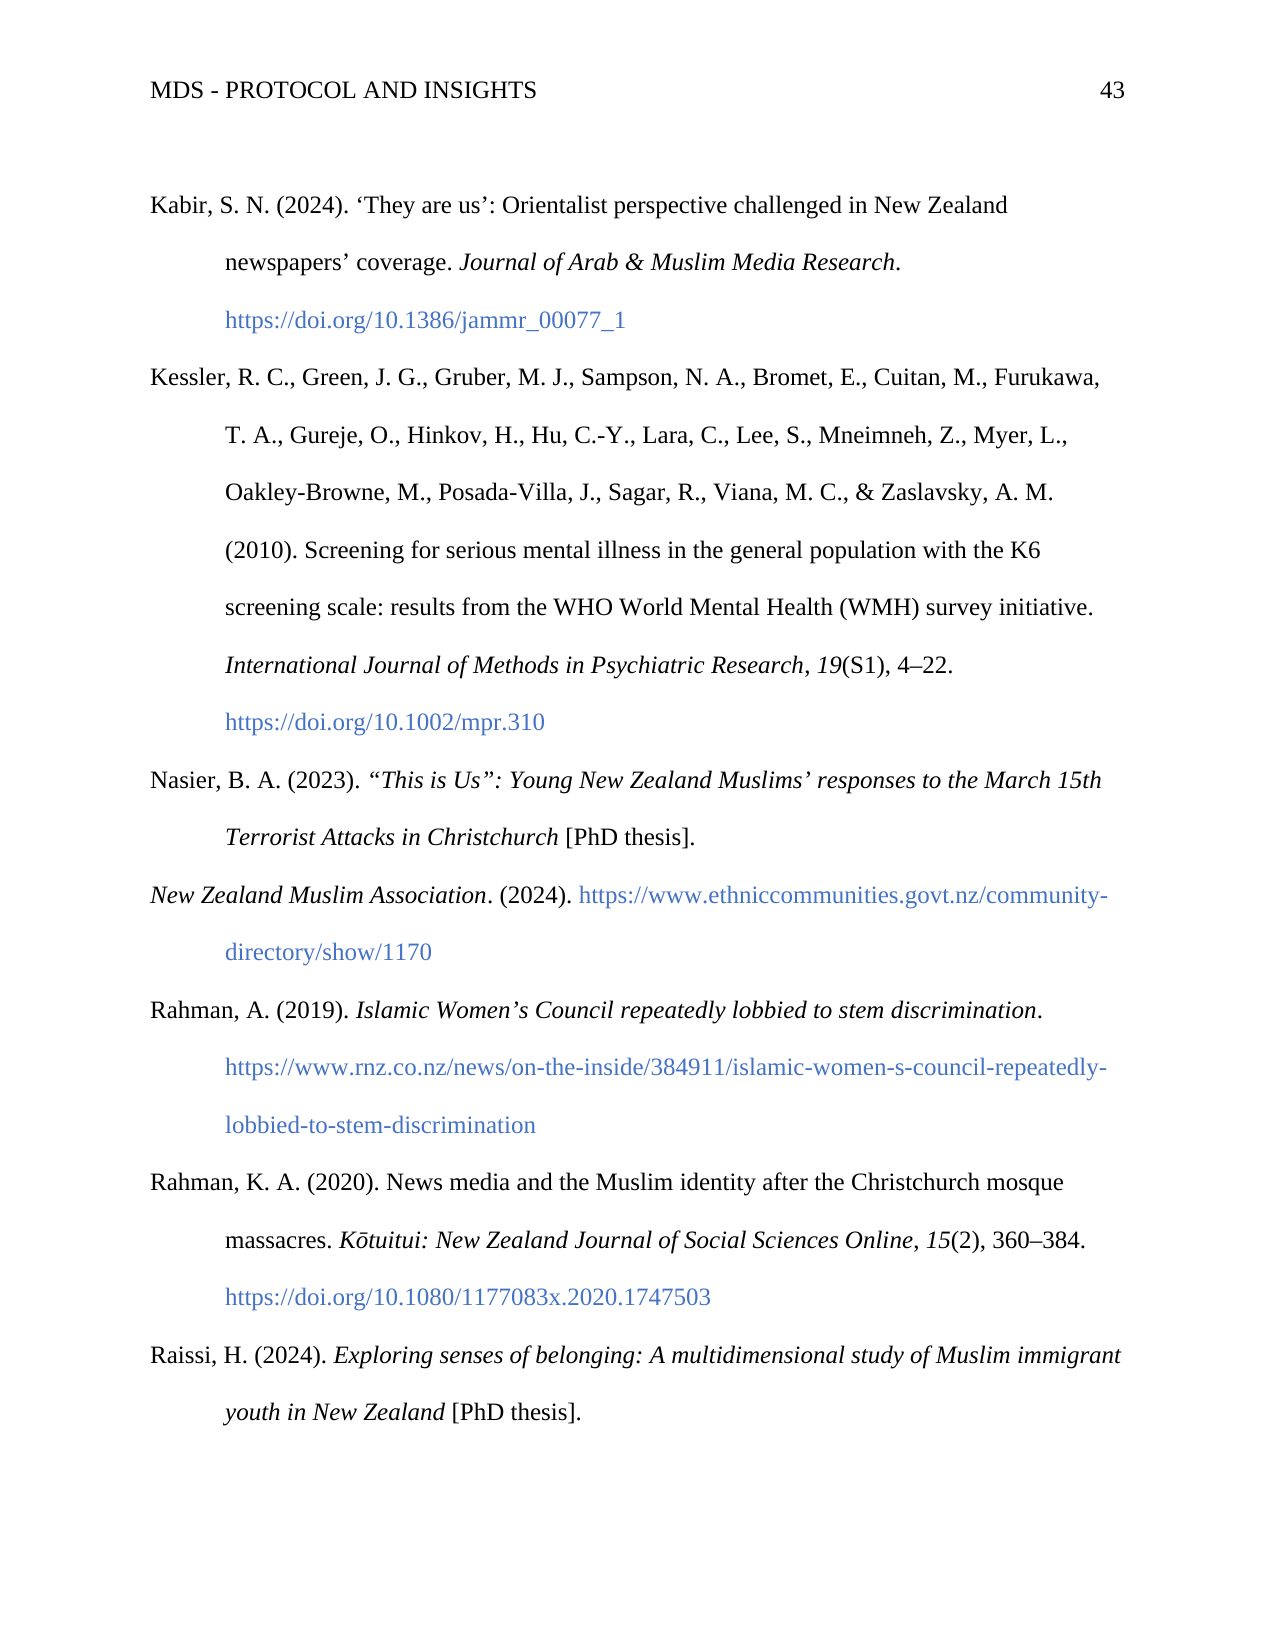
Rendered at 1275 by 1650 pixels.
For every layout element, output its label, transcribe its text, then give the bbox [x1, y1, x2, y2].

text Rahman, A. (2019). Islamic Women’s Council repeatedly lobbied to stem discrimination. https://www.rnz.co.nz/news/on-the-inside/384911/islamic-women-s-council-repeatedly-lobbied-to-stem-discrimination [150, 995, 1125, 1139]
text Kabir, S. N. (2024). ‘They are us’: Orientalist perspective challenged in New Zealand newspapers’ coverage. Journal of Arab & Muslim Media Research. https://doi.org/10.1386/jammr_00077_1 [150, 190, 1125, 334]
text Kessler, R. C., Green, J. G., Gruber, M. J., Sampson, N. A., Bromet, E., Cuitan, M., Furukawa, T. A., Gureje, O., Hinkov, H., Hu, C.-Y., Lara, C., Lee, S., Mneimneh, Z., Myer, L., Oakley-Browne, M., Posada-Villa, J., Sagar, R., Viana, M. C., & Zaslavsky, A. M. (2010). Screening for serious mental illness in the general population with the K6 screening scale: results from the WHO World Mental Health (WMH) survey initiative. International Journal of Methods in Psychiatric Research, 19(S1), 4–22. https://doi.org/10.1002/mpr.310 [150, 362, 1125, 736]
text Raissi, H. (2024). Exploring senses of belonging: A multidimensional study of Muslim immigrant youth in New Zealand [PhD thesis]. [150, 1340, 1125, 1426]
text Rahman, K. A. (2020). News media and the Muslim identity after the Christchurch mosque massacres. Kōtuitui: New Zealand Journal of Social Sciences Online, 15(2), 360–384. https://doi.org/10.1080/1177083x.2020.1747503 [150, 1167, 1125, 1311]
text New Zealand Muslim Association. (2024). https://www.ethniccommunities.govt.nz/community-directory/show/1170 [150, 880, 1125, 966]
text Nasier, B. A. (2023). “This is Us”: Young New Zealand Muslims’ responses to the March 15th Terrorist Attacks in Christchurch [PhD thesis]. [150, 765, 1125, 851]
